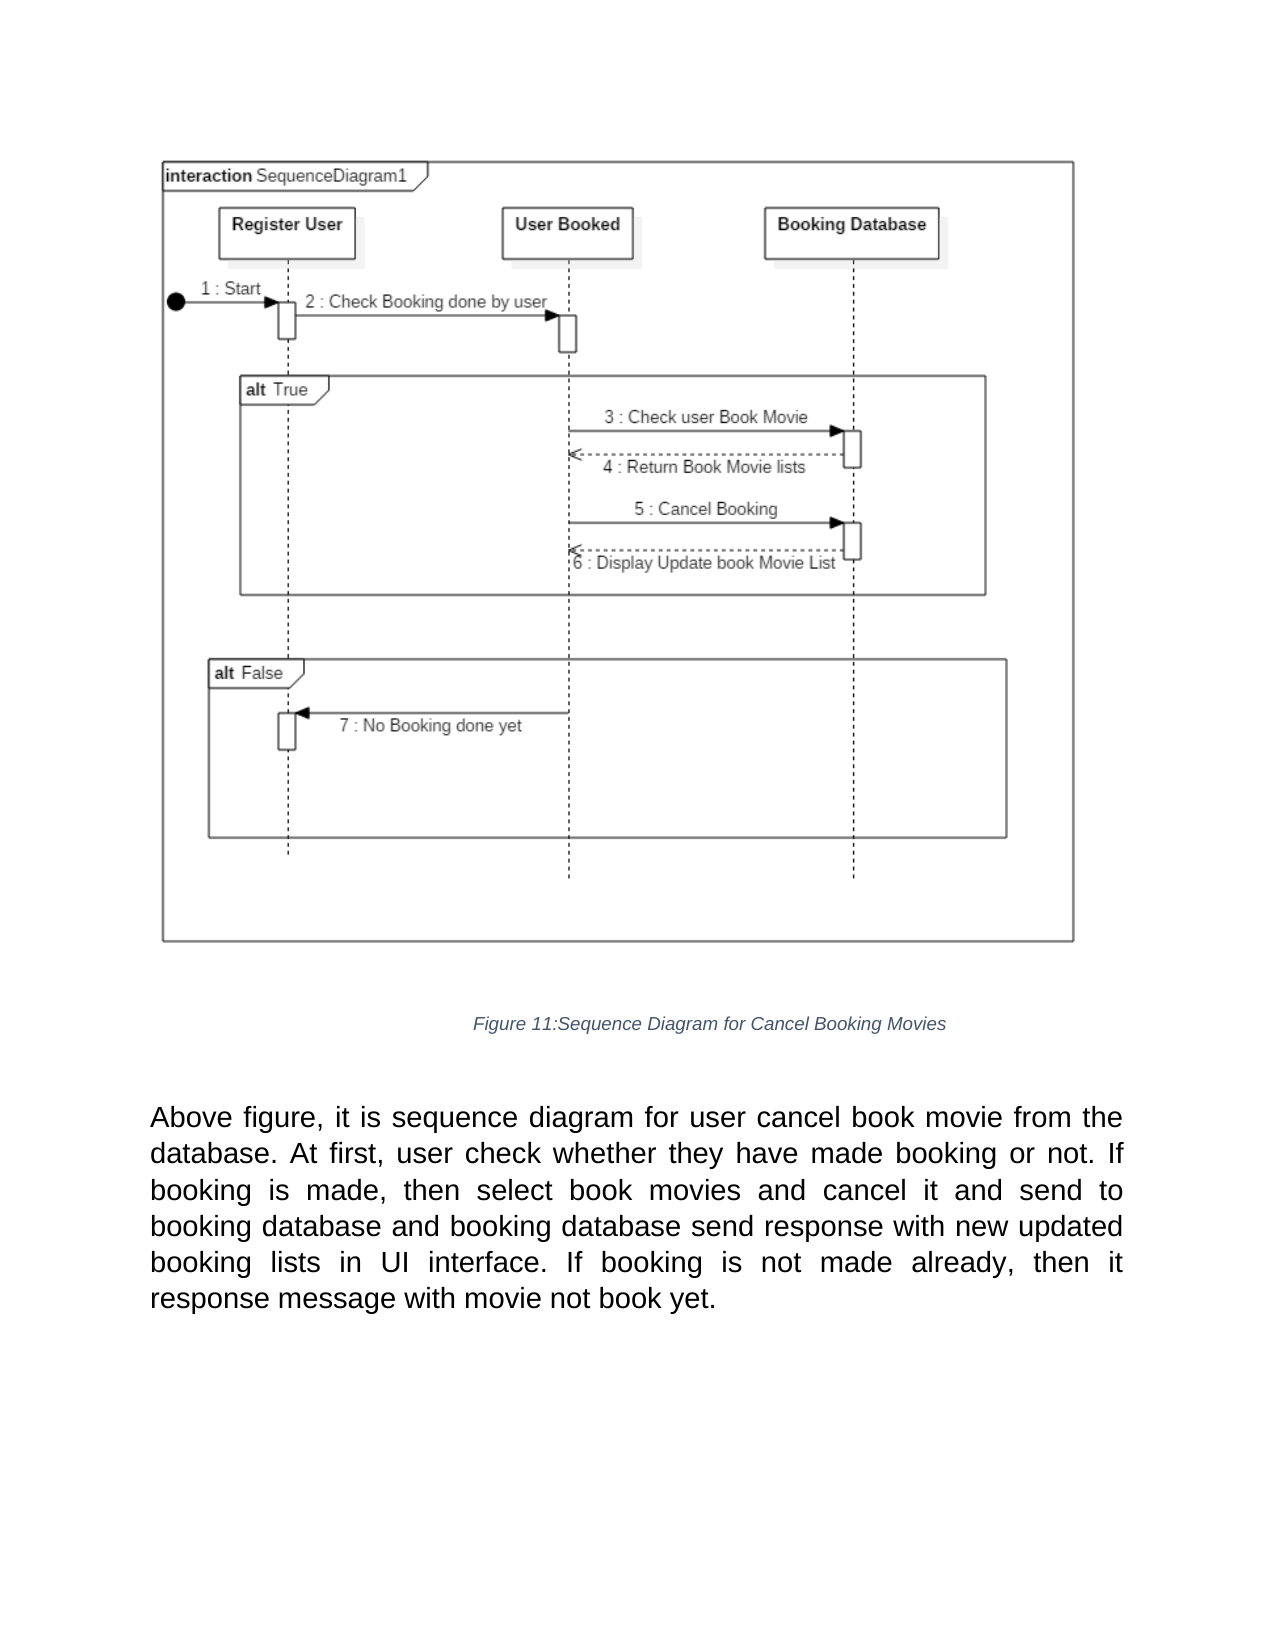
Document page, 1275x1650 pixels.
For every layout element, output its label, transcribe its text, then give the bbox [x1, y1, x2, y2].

text Figure 11:Sequence Diagram for Cancel Booking Movies [150, 1013, 1125, 1034]
text Above figure, it is sequence diagram for user cancel book movie from the database. At first, user check whether they have made booking or not. If booking is made, then select book movies and cancel it and send to booking database and booking database send response with new updated booking lists in UI interface. If booking is not made already, then it response message with movie not book yet. [150, 1100, 1125, 1314]
picture [150, 150, 1125, 994]
